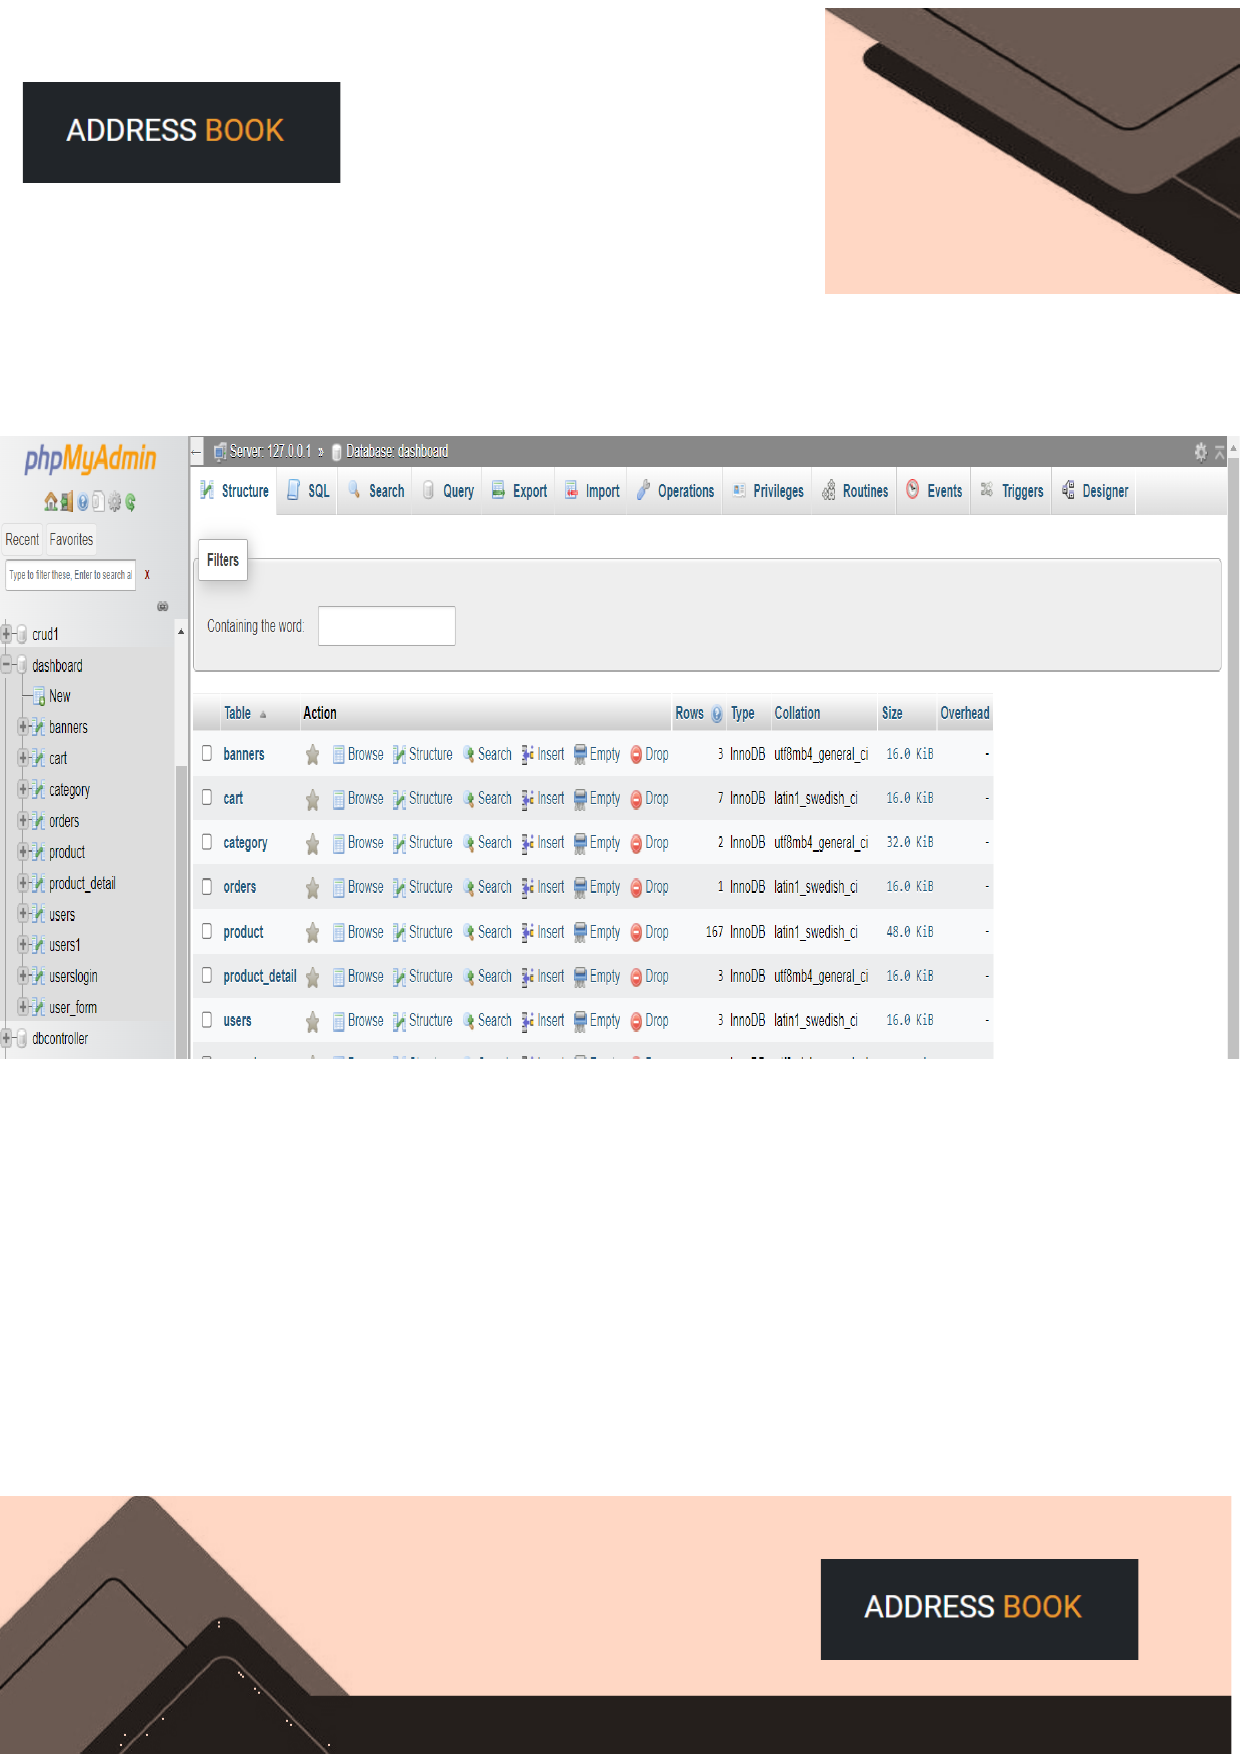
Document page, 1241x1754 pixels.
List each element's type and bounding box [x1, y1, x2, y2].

picture [22, 82, 341, 183]
picture [0, 436, 1240, 1059]
picture [820, 1559, 1139, 1660]
